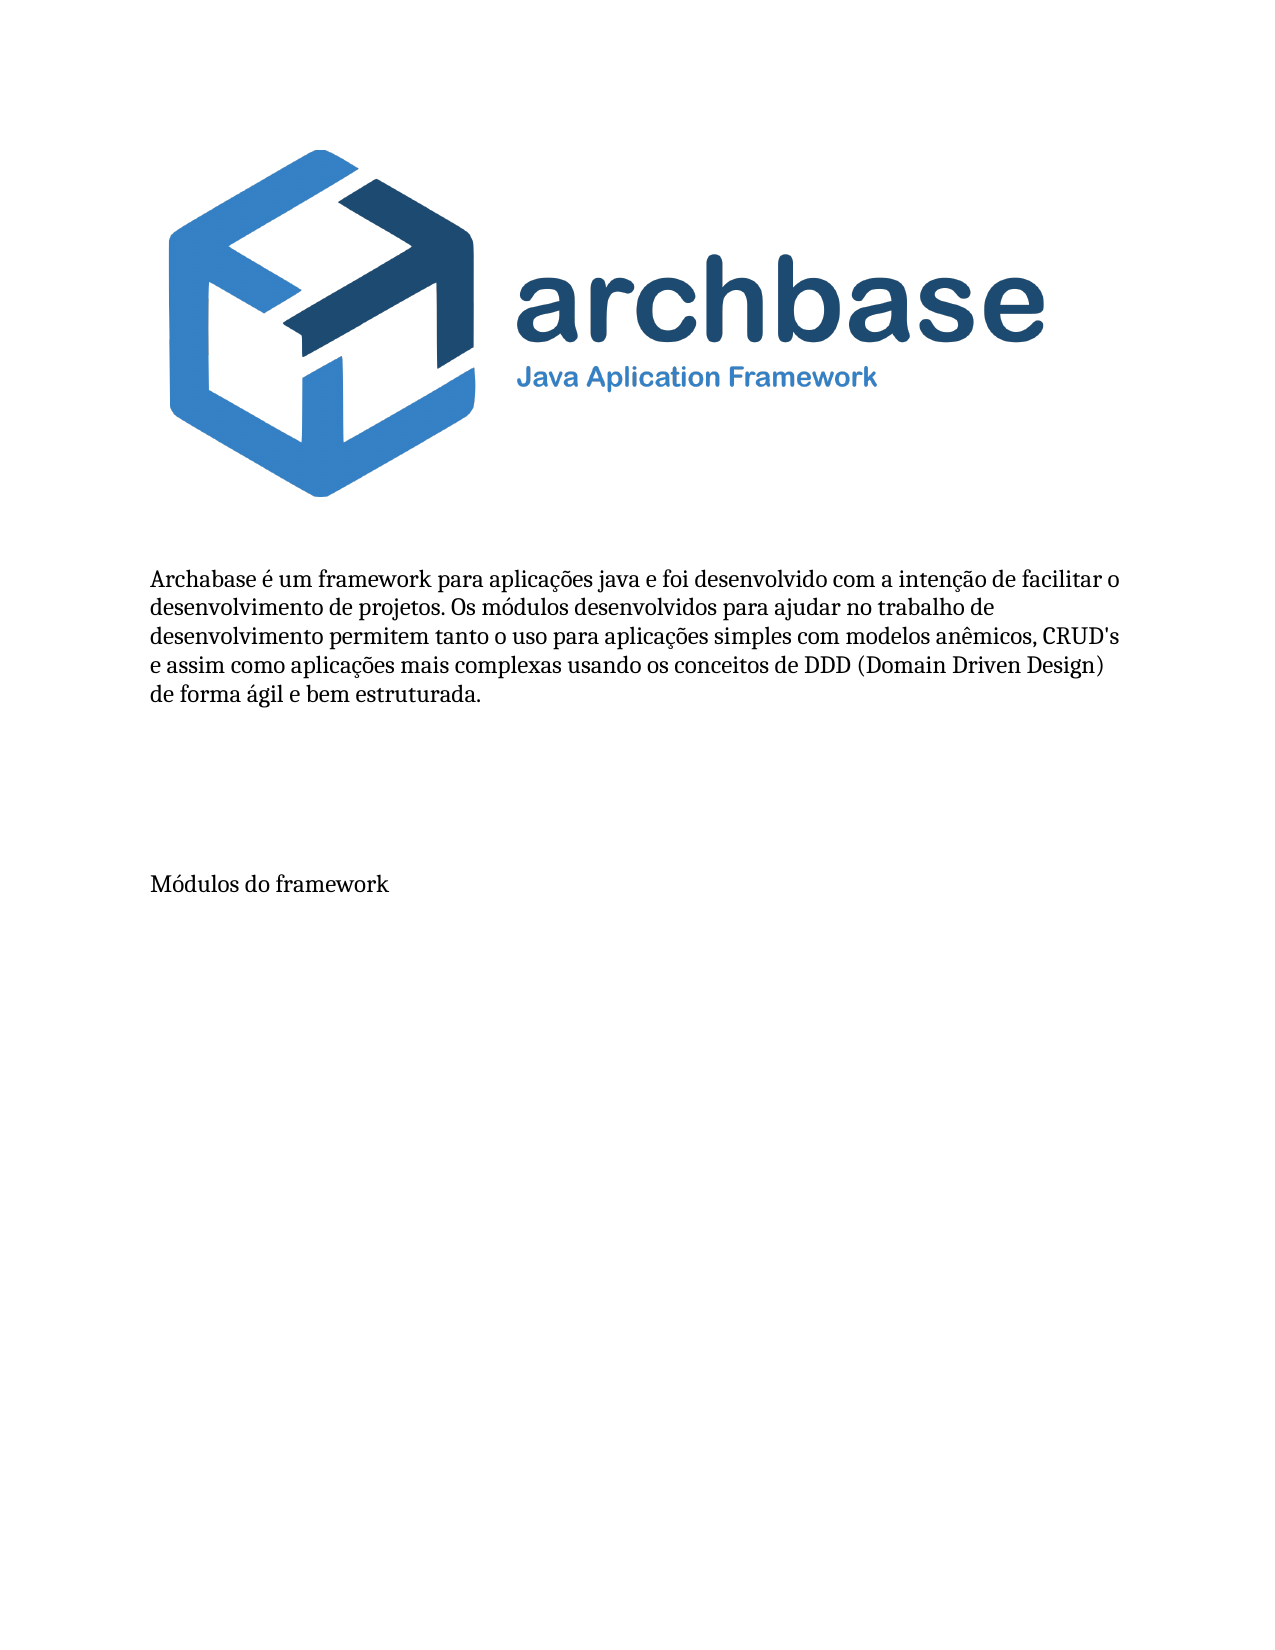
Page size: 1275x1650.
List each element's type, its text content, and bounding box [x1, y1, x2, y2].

text Módulos do framework [150, 869, 1125, 898]
text Archabase é um framework para aplicações java e foi desenvolvido com a intenção de facilitar o desenvolvimento de projetos. Os módulos desenvolvidos para ajudar no trabalho de desenvolvimento permitem tanto o uso para aplicações simples com modelos anêmicos, CRUD's e assim como aplicações mais complexas usando os conceitos de DDD (Domain Driven Design) de forma ágil e bem estruturada. [150, 564, 1125, 708]
picture [168, 150, 1044, 497]
